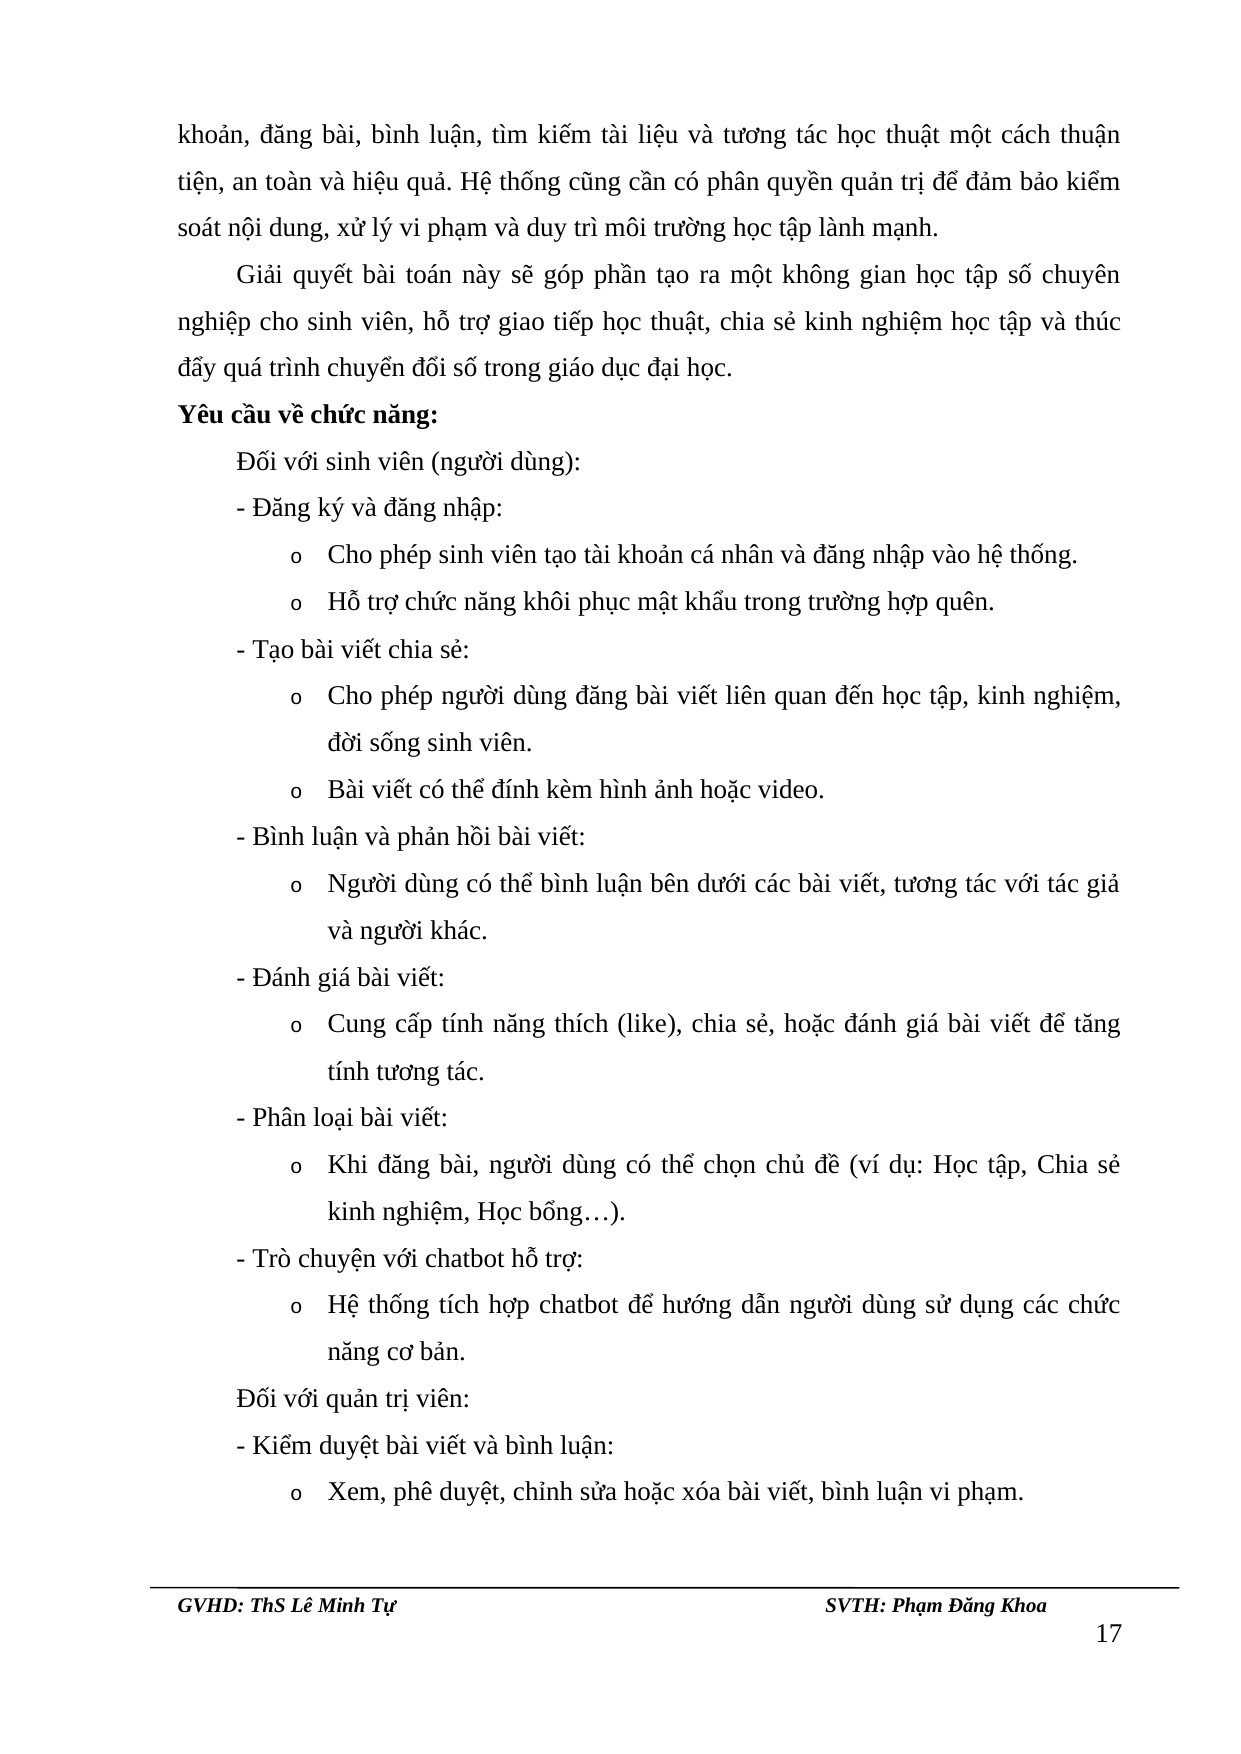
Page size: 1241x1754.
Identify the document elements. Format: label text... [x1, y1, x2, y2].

text - Tạo bài viết chia sẻ: [177, 633, 1122, 664]
list Bài viết có thể đính kèm hình ảnh hoặc video. [290, 773, 1122, 805]
list Hệ thống tích hợp chatbot để hướng dẫn người dùng sử dụng các chức năng cơ bản. [290, 1288, 1122, 1367]
list Cho phép sinh viên tạo tài khoản cá nhân và đăng nhập vào hệ thống. [290, 538, 1122, 570]
text - Kiểm duyệt bài viết và bình luận: [177, 1429, 1122, 1460]
list Cung cấp tính năng thích (like), chia sẻ, hoặc đánh giá bài viết để tăng tính tương tác. [290, 1007, 1122, 1086]
text - Đăng ký và đăng nhập: [177, 491, 1122, 523]
list Khi đăng bài, người dùng có thể chọn chủ đề (ví dụ: Học tập, Chia sẻ kinh nghiệm, Học bổng…). [290, 1148, 1122, 1226]
list Cho phép người dùng đăng bài viết liên quan đến học tập, kinh nghiệm, đời sống sinh viên. [290, 679, 1122, 758]
text Đối với sinh viên (người dùng): [177, 445, 1122, 476]
list Xem, phê duyệt, chỉnh sửa hoặc xóa bài viết, bình luận vi phạm. [290, 1475, 1122, 1507]
text - Bình luận và phản hồi bài viết: [177, 820, 1122, 852]
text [177, 118, 1122, 243]
list Hỗ trợ chức năng khôi phục mật khẩu trong trường hợp quên. [290, 585, 1122, 617]
text - Đánh giá bài viết: [177, 961, 1122, 992]
text - Trò chuyện với chatbot hỗ trợ: [177, 1242, 1122, 1273]
text - Phân loại bài viết: [177, 1101, 1122, 1132]
text Đối với quản trị viên: [177, 1382, 1122, 1413]
text Giải quyết bài toán này sẽ góp phần tạo ra một không gian học tập số chuyên nghiệp cho sinh viên, hỗ trợ giao tiếp học thuật, chia sẻ kinh nghiệm học tập và thúc đẩy quá trình chuyển đổi số trong giáo dục đại học. [177, 258, 1122, 383]
text Yêu cầu về chức năng: [177, 398, 1122, 429]
list Người dùng có thể bình luận bên dưới các bài viết, tương tác với tác giả và người khác. [290, 867, 1122, 945]
